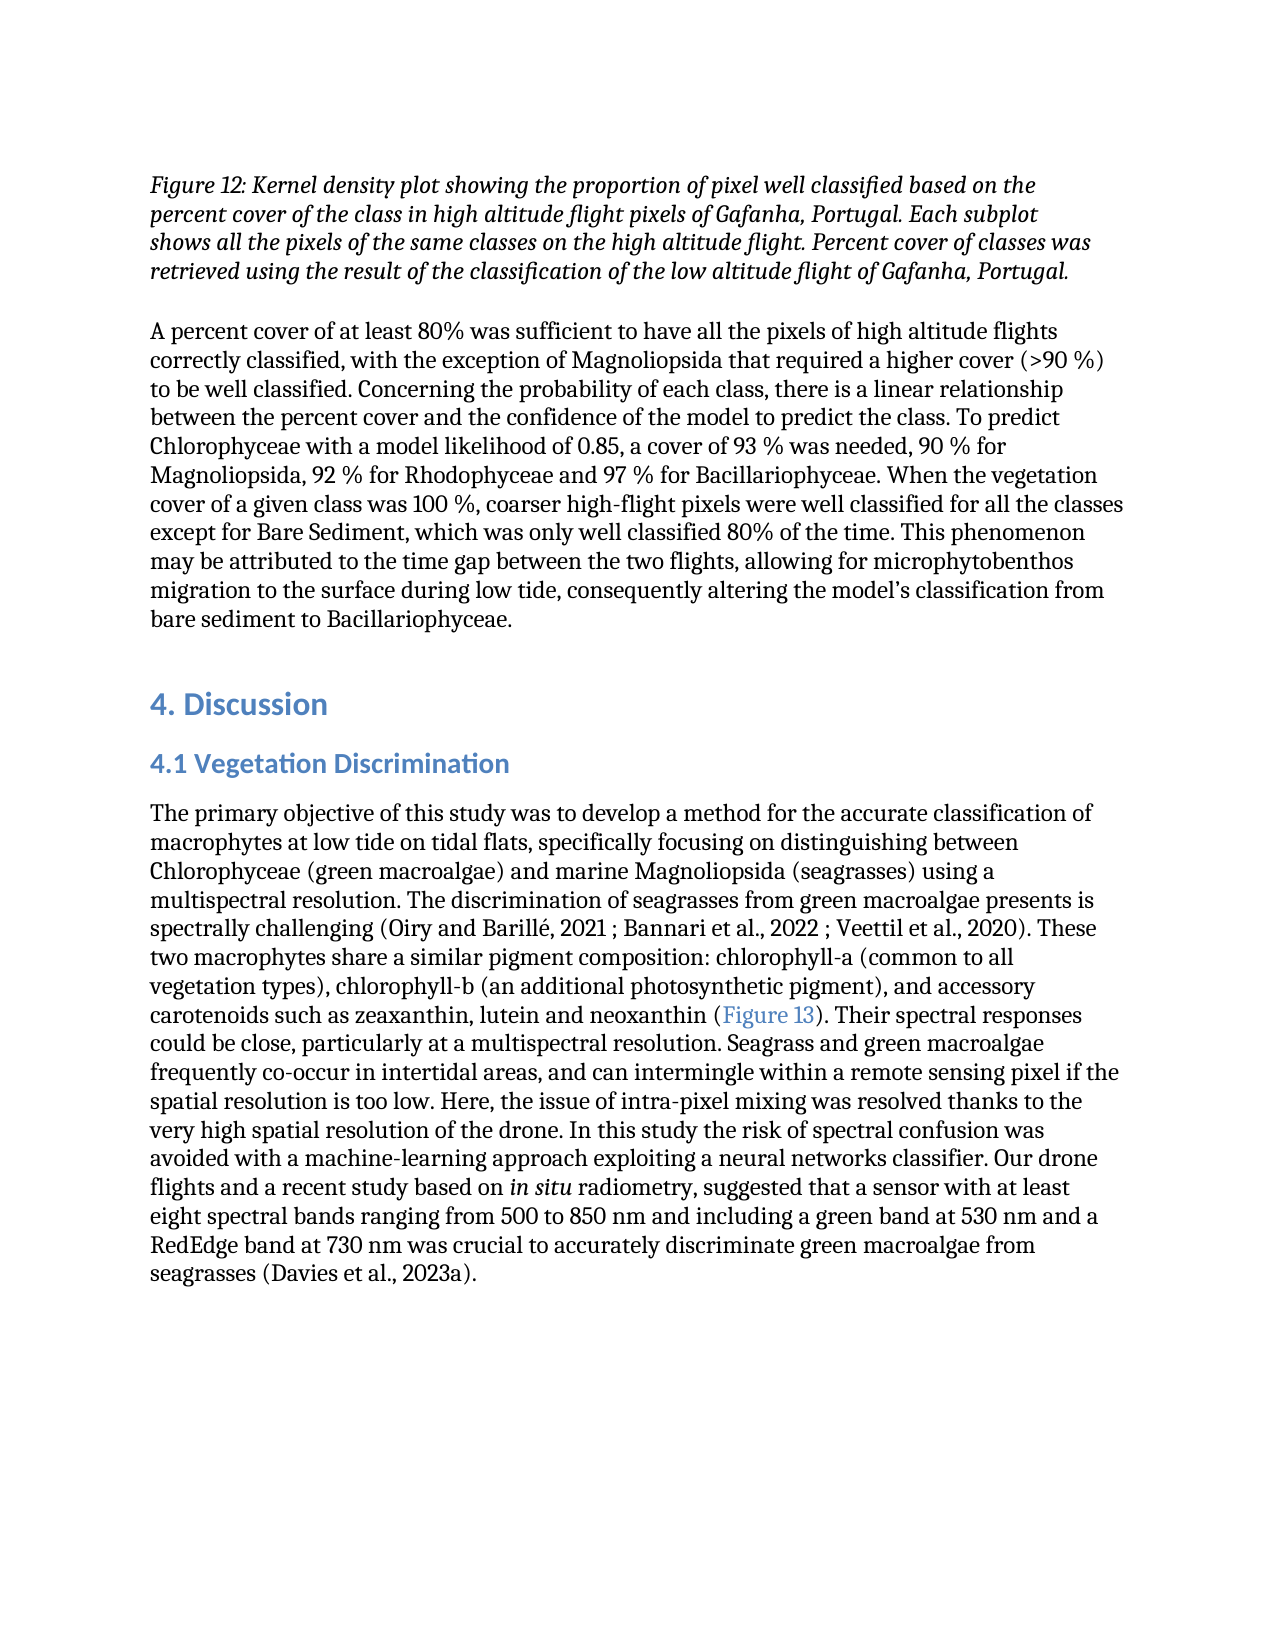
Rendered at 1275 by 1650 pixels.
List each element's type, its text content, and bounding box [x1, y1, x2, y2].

subtitle 4. Discussion [150, 683, 1125, 724]
subtitle 4.1 Vegetation Discrimination [150, 745, 1125, 781]
text A percent cover of at least 80% was sufficient to have all the pixels of high altitude flights correctly classified, with the exception of Magnoliopsida that required a higher cover (>90 %) to be well classified. Concerning the probability of each class, there is a linear relationship between the percent cover and the confidence of the model to predict the class. To predict Chlorophyceae with a model likelihood of 0.85, a cover of 93 % was needed, 90 % for Magnoliopsida, 92 % for Rhodophyceae and 97 % for Bacillariophyceae. When the vegetation cover of a given class was 100 %, coarser high-flight pixels were well classified for all the classes except for Bare Sediment, which was only well classified 80% of the time. This phenomenon may be attributed to the time gap between the two flights, allowing for microphytobenthos migration to the surface during low tide, consequently altering the model’s classification from bare sediment to Bacillariophyceae. [150, 317, 1125, 633]
text The primary objective of this study was to develop a method for the accurate classification of macrophytes at low tide on tidal flats, specifically focusing on distinguishing between Chlorophyceae (green macroalgae) and marine Magnoliopsida (seagrasses) using a multispectral resolution. The discrimination of seagrasses from green macroalgae presents is spectrally challenging (Oiry and Barillé, 2021 ; Bannari et al., 2022 ; Veettil et al., 2020). These two macrophytes share a similar pigment composition: chlorophyll-a (common to all vegetation types), chlorophyll-b (an additional photosynthetic pigment), and accessory carotenoids such as zeaxanthin, lutein and neoxanthin (Figure 13). Their spectral responses could be close, particularly at a multispectral resolution. Seagrass and green macroalgae frequently co-occur in intertidal areas, and can intermingle within a remote sensing pixel if the spatial resolution is too low. Here, the issue of intra-pixel mixing was resolved thanks to the very high spatial resolution of the drone. In this study the risk of spectral confusion was avoided with a machine-learning approach exploiting a neural networks classifier. Our drone flights and a recent study based on in situ radiometry, suggested that a sensor with at least eight spectral bands ranging from 500 to 850 nm and including a green band at 530 nm and a RedEdge band at 730 nm was crucial to accurately discriminate green macroalgae from seagrasses (Davies et al., 2023a). [150, 799, 1125, 1288]
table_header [139, 150, 1114, 298]
